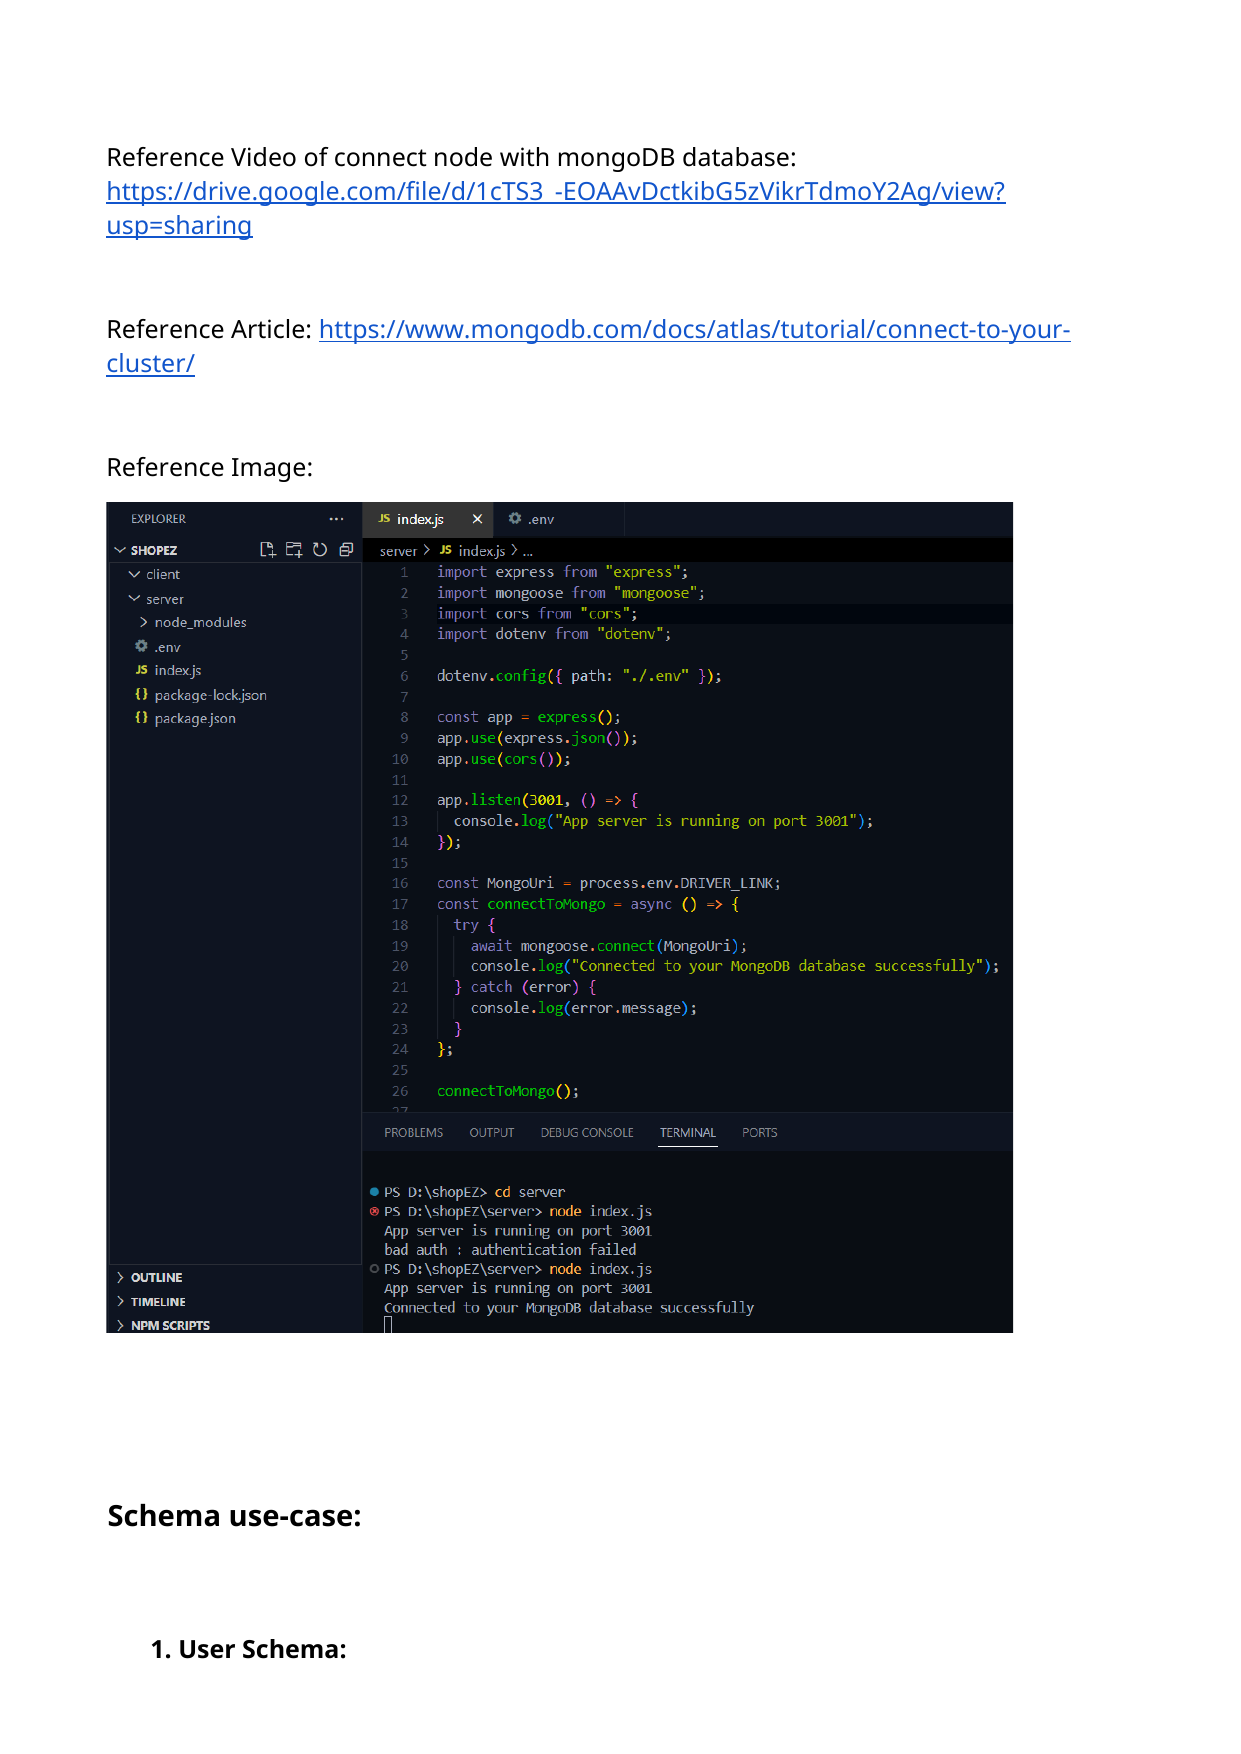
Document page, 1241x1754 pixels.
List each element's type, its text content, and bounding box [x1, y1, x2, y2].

text Reference Video of connect node with mongoDB database: https://drive.google.com/file/d/1cTS3_-EOAAvDctkibG5zVikrTdmoY2Ag/view?usp=sharing [106, 139, 1130, 242]
text 1. User Schema: [150, 1631, 1130, 1666]
text Schema use-case: [107, 1495, 1130, 1535]
text Reference Article: https://www.mongodb.com/docs/atlas/tutorial/connect-to-your-cluster/ [106, 312, 1130, 380]
picture [106, 502, 1014, 1333]
text Reference Image: [106, 450, 1130, 484]
